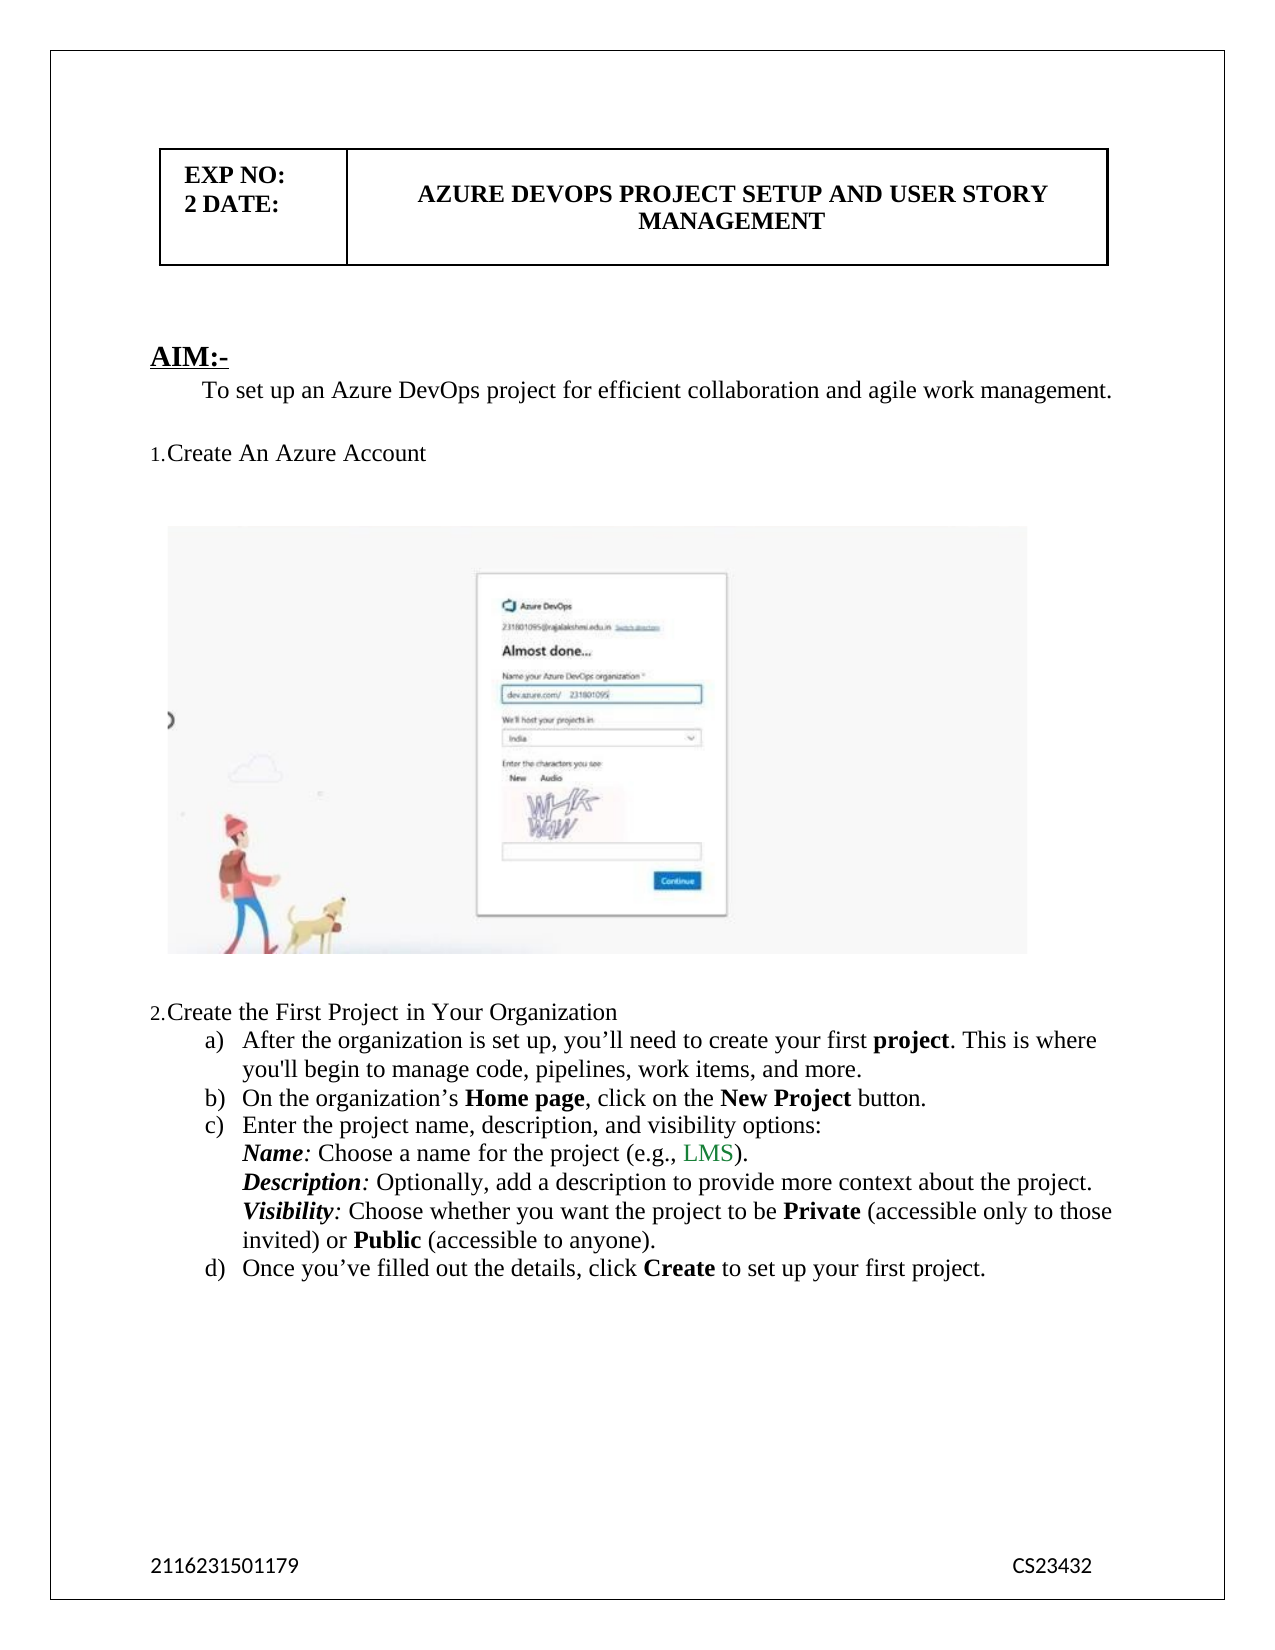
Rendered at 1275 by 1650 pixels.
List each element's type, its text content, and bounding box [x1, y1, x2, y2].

text To set up an Azure DevOps project for efficient collaboration and agile work management. [202, 376, 1200, 404]
list After the organization is set up, you’ll need to create your first project. This is where you'll begin to manage code, pipelines, work items, and more. [204, 1026, 1150, 1083]
list On the organization’s Home page, click on the New Project button. [204, 1083, 1200, 1112]
picture [167, 526, 1028, 954]
table_header EXP NO: 2 DATE: [161, 150, 346, 264]
list Create the First Project in Your Organization [150, 997, 1200, 1026]
list Enter the project name, description, and visibility options: [204, 1112, 1200, 1139]
text Name: Choose a name for the project (e.g., LMS). [242, 1139, 1200, 1167]
table_header AZURE DEVOPS PROJECT SETUP AND USER STORY MANAGEMENT [348, 150, 1106, 264]
list Once you’ve filled out the details, click Create to set up your first project. [204, 1253, 1200, 1282]
subtitle AIM:- [150, 339, 1200, 372]
list Create An Azure Account [150, 438, 1200, 467]
text Description: Optionally, add a description to provide more context about the project. Visibility: Choose whether you want the project to be Private (accessible only to those invited) or Public (accessible to anyone). [242, 1167, 1171, 1253]
